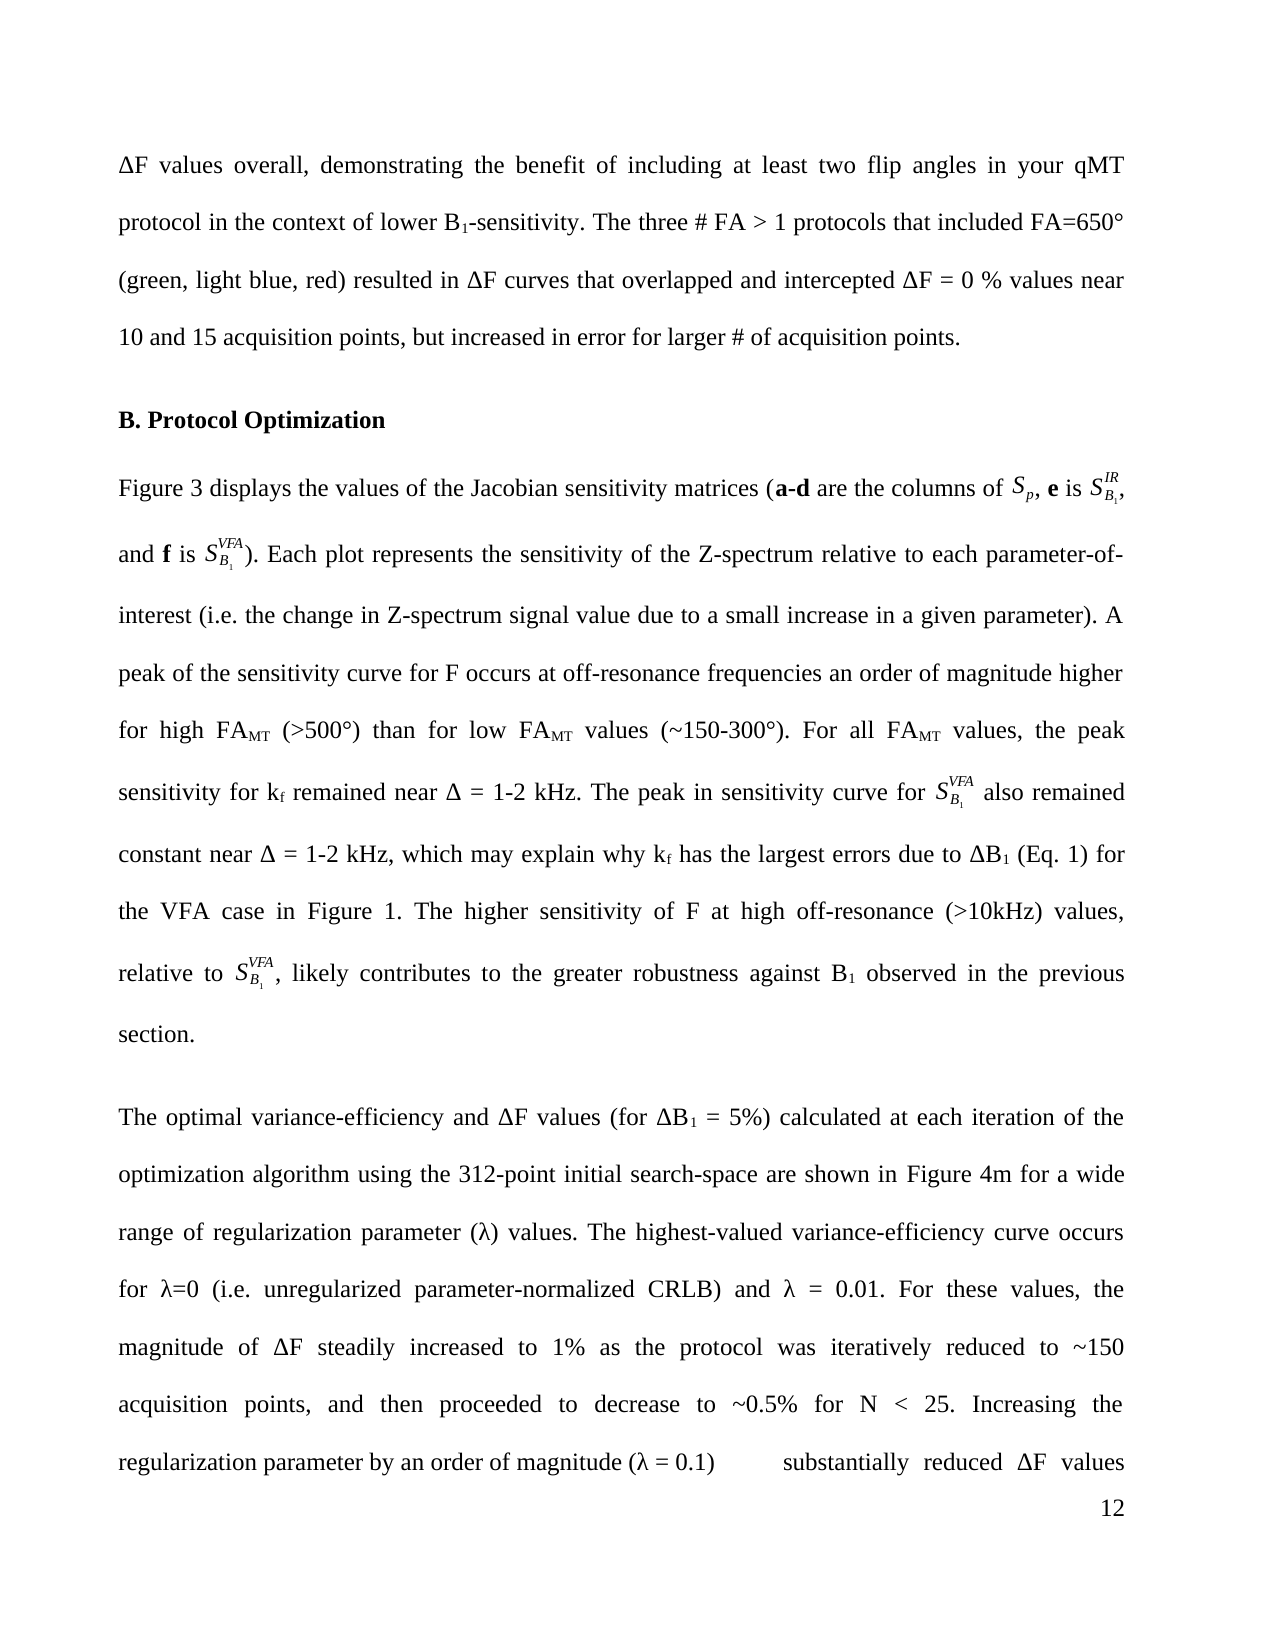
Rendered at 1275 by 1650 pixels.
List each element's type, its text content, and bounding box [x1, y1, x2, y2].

text Figure 3 displays the values of the Jacobian sensitivity matrices (a-d are the columns of , e is , and f is ). Each plot represents the sensitivity of the Z-spectrum relative to each parameter-of-interest (i.e. the change in Z-spectrum signal value due to a small increase in a given parameter). A peak of the sensitivity curve for F occurs at off-resonance frequencies an order of magnitude higher for high FAMT (>500°) than for low FAMT values (~150-300°). For all FAMT values, the peak sensitivity for kf remained near Δ = 1-2 kHz. The peak in sensitivity curve for also remained constant near Δ = 1-2 kHz, which may explain why kf has the largest errors due to ΔB1 (Eq. 1) for the VFA case in Figure 1. The higher sensitivity of F at high off-resonance (>10kHz) values, relative to , likely contributes to the greater robustness against B1 observed in the previous section. [118, 469, 1125, 1048]
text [118, 150, 1125, 351]
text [118, 1102, 1125, 1476]
subtitle Protocol Optimization [118, 405, 1125, 434]
